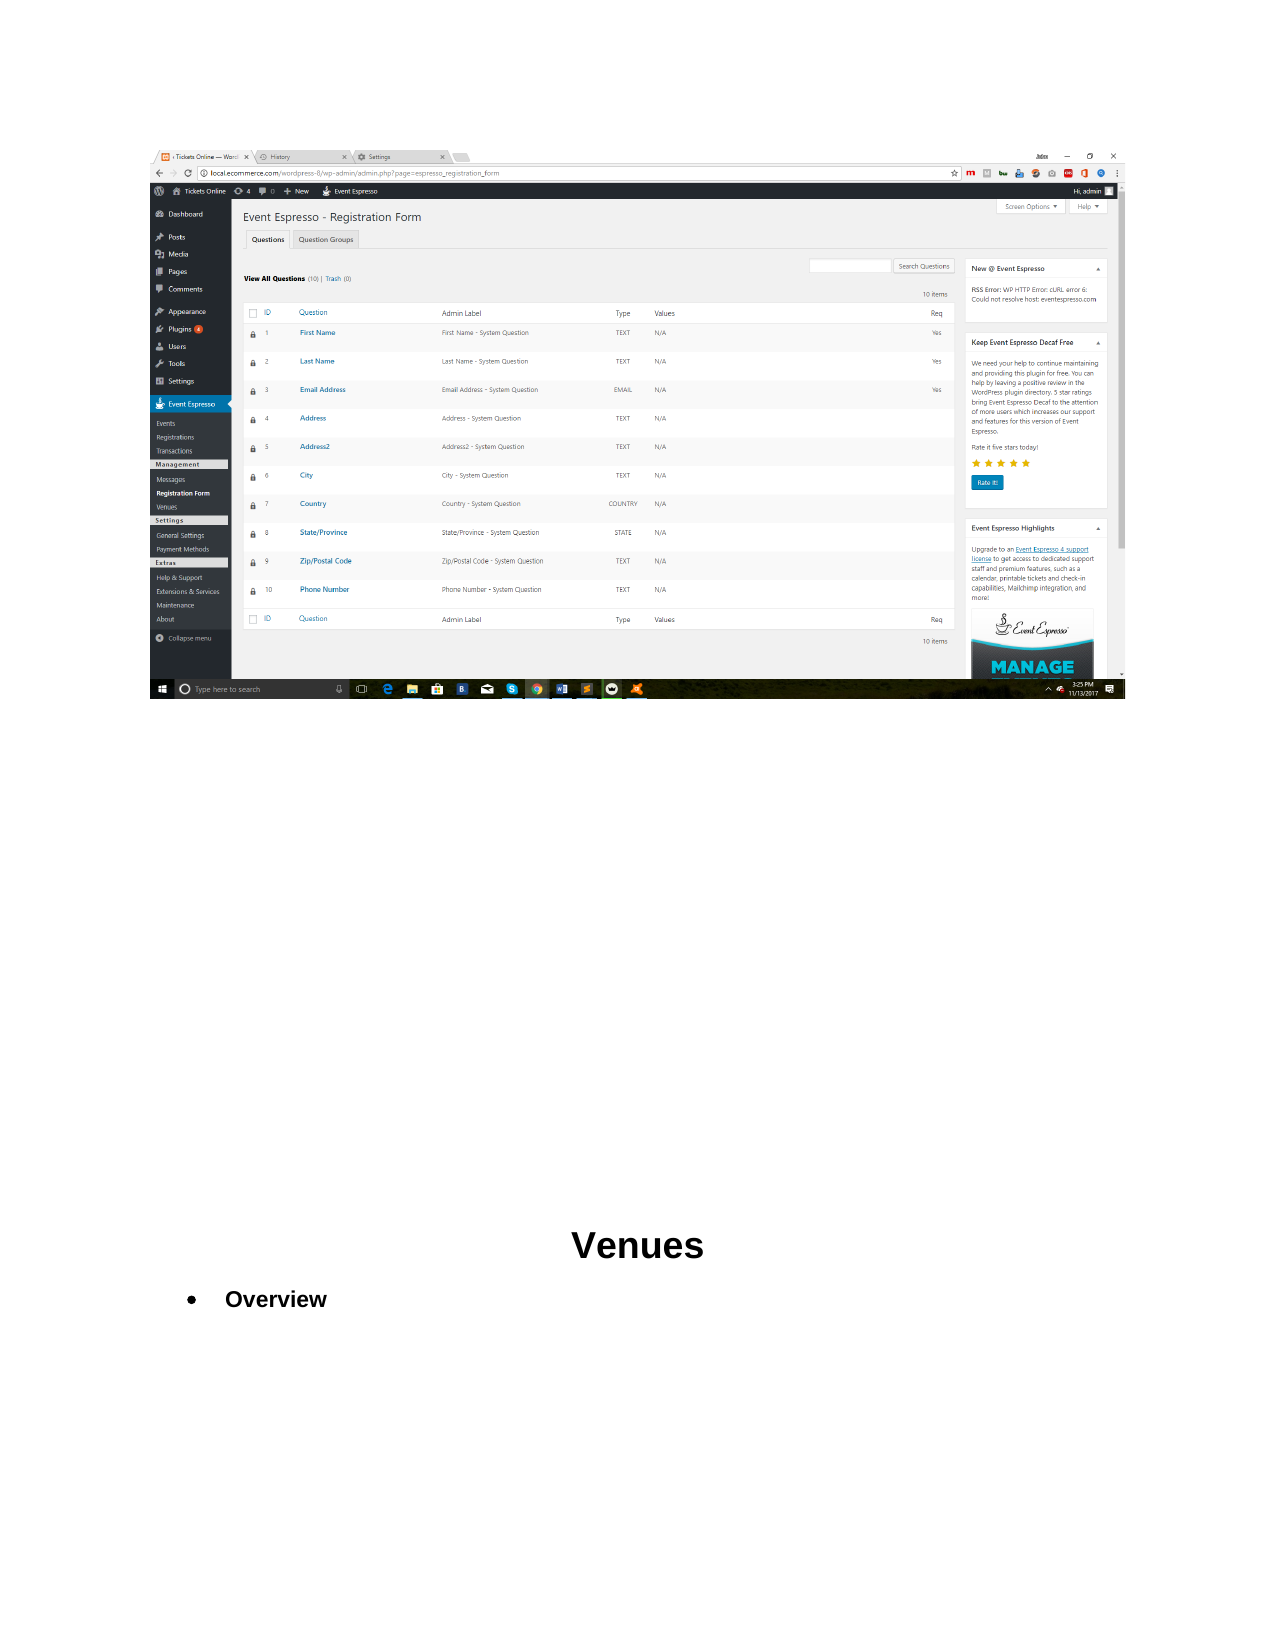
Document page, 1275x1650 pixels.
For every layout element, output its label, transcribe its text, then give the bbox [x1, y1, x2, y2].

text Venues [150, 1223, 1125, 1266]
list Overview [187, 1286, 1125, 1313]
picture [157, 401, 164, 408]
picture [150, 150, 1125, 699]
